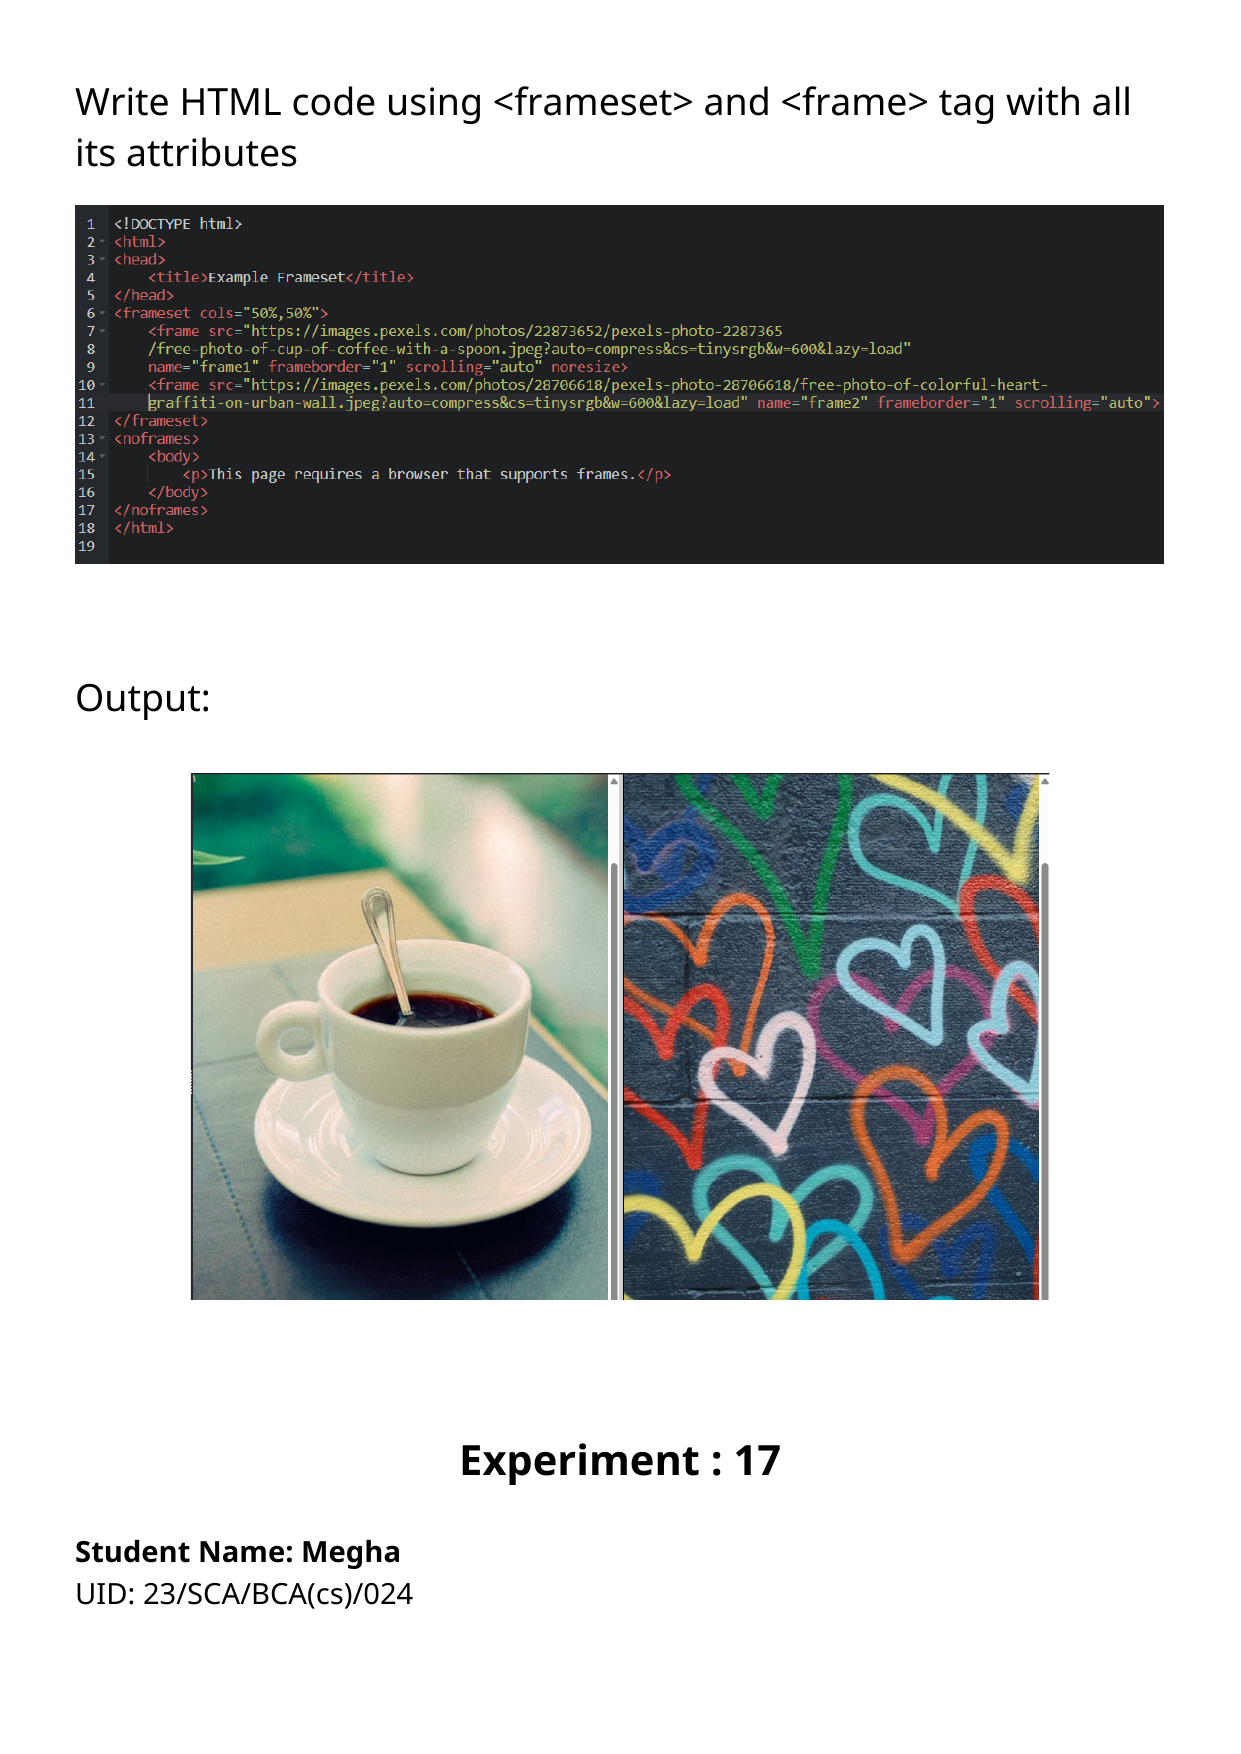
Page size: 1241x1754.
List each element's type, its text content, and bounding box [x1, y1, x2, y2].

text UID: 23/SCA/BCA(cs)/024 [75, 1573, 1165, 1613]
text Output: [75, 671, 1165, 722]
text Student Name: Megha [75, 1531, 1165, 1571]
text Experiment : 17 [75, 1431, 1165, 1488]
picture [190, 773, 1050, 1300]
picture [75, 205, 1164, 564]
text Write HTML code using <frameset> and <frame> tag with all its attributes [75, 75, 1165, 177]
